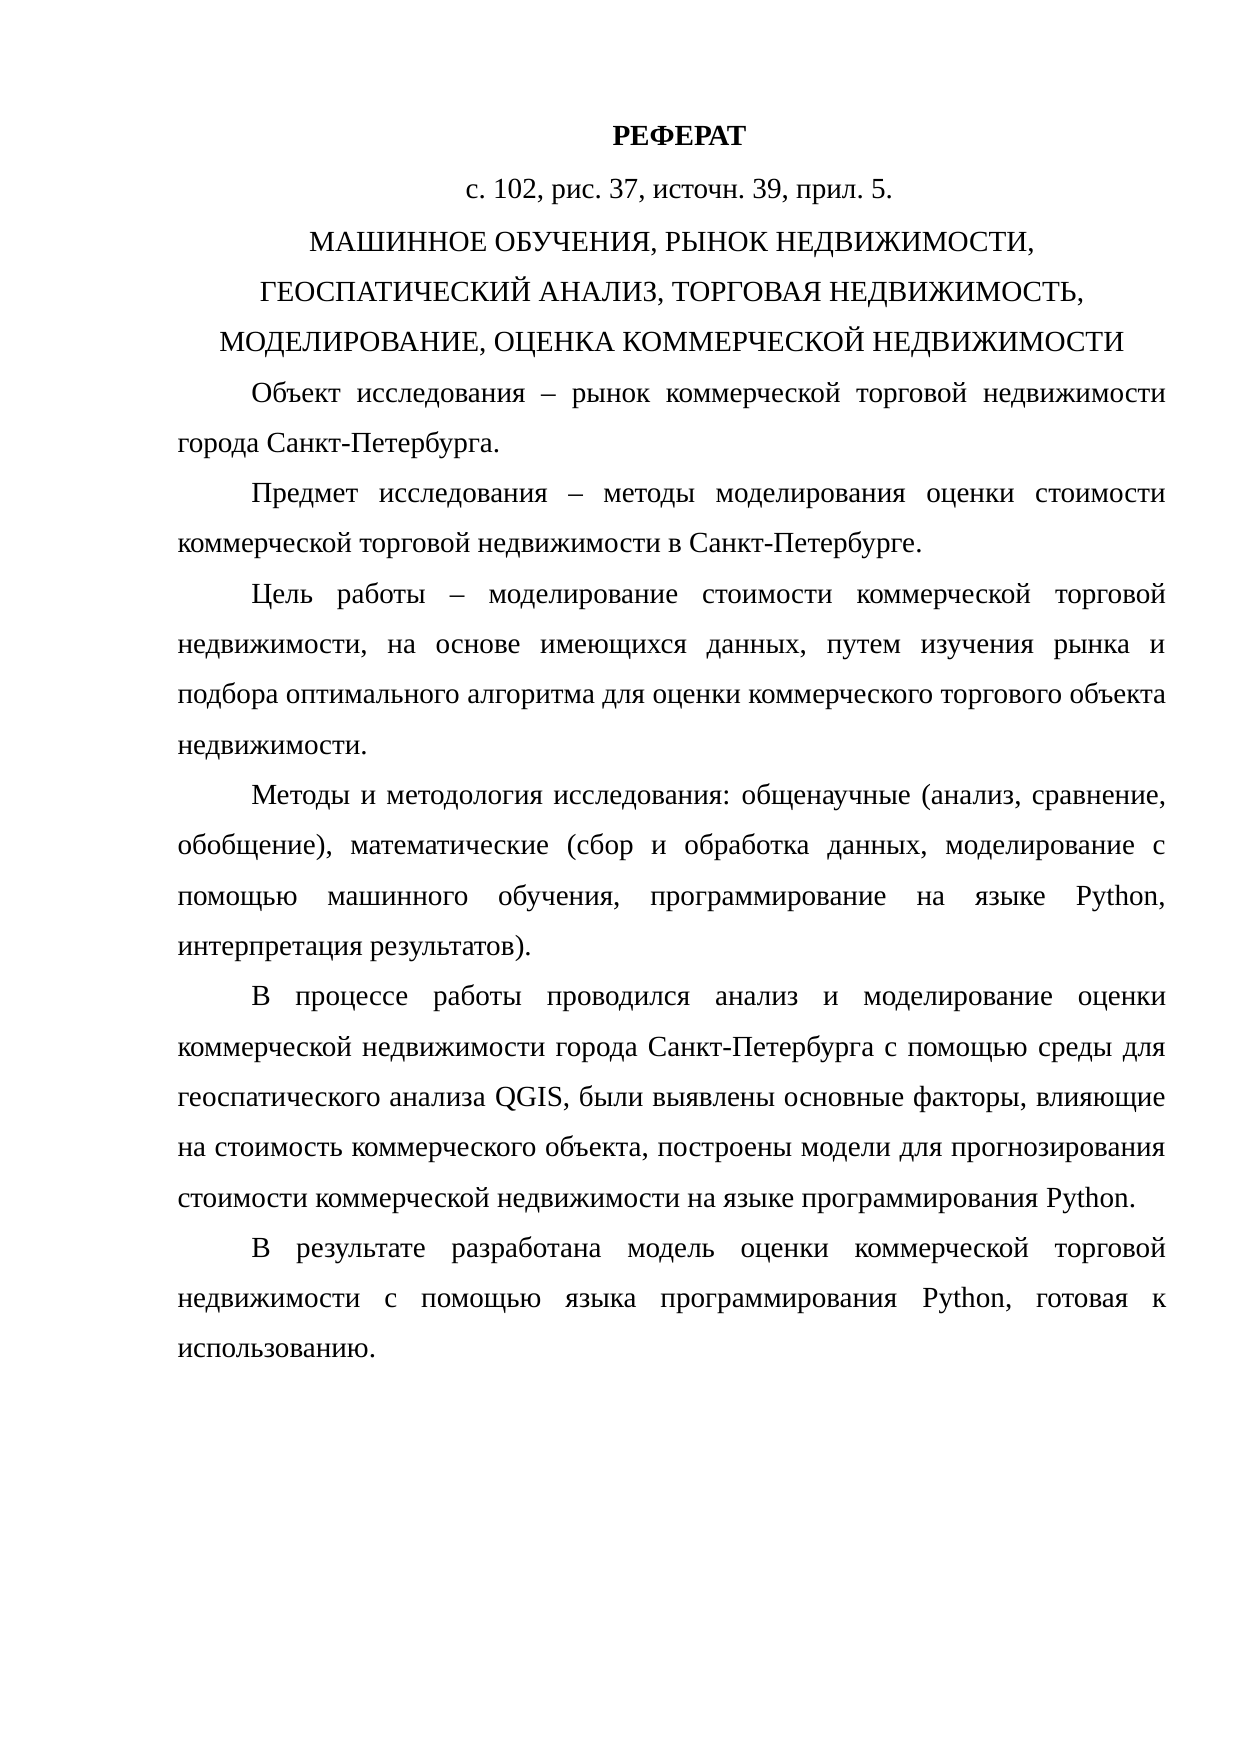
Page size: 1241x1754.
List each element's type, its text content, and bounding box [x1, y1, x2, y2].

text РЕФЕРАТ [177, 118, 1181, 152]
text Предмет исследования – методы моделирования оценки стоимости коммерческой торговой недвижимости в Санкт-Петербурге. [177, 475, 1166, 559]
text Цель работы – моделирование стоимости коммерческой торговой недвижимости, на основе имеющихся данных, путем изучения рынка и подбора оптимального алгоритма для оценки коммерческого торгового объекта недвижимости. [177, 576, 1166, 760]
text Методы и методология исследования: общенаучные (анализ, сравнение, обобщение), математические (сбор и обработка данных, моделирование с помощью машинного обучения, программирование на языке Python, интерпретация результатов). [177, 777, 1166, 962]
text МОДЕЛИРОВАНИЕ, ОЦЕНКА КОММЕРЧЕСКОЙ НЕДВИЖИМОСТИ [177, 324, 1167, 358]
text МАШИННОЕ ОБУЧЕНИЯ, РЫНОК НЕДВИЖИМОСТИ, ГЕОСПАТИЧЕСКИЙ АНАЛИЗ, ТОРГОВАЯ НЕДВИЖИМОСТЬ, [177, 224, 1167, 308]
text В процессе работы проводился анализ и моделирование оценки коммерческой недвижимости города Санкт-Петербурга с помощью среды для геоспатического анализа QGIS, были выявлены основные факторы, влияющие на стоимость коммерческого объекта, построены модели для прогнозирования стоимости коммерческой недвижимости на языке программирования Python. [177, 978, 1166, 1213]
text В результате разработана модель оценки коммерческой торговой недвижимости с помощью языка программирования Python, готовая к использованию. [177, 1230, 1166, 1364]
text с. 102, рис. 37, источн. 39, прил. 5. [177, 171, 1181, 204]
text Объект исследования – рынок коммерческой торговой недвижимости города Санкт-Петербурга. [177, 375, 1166, 458]
